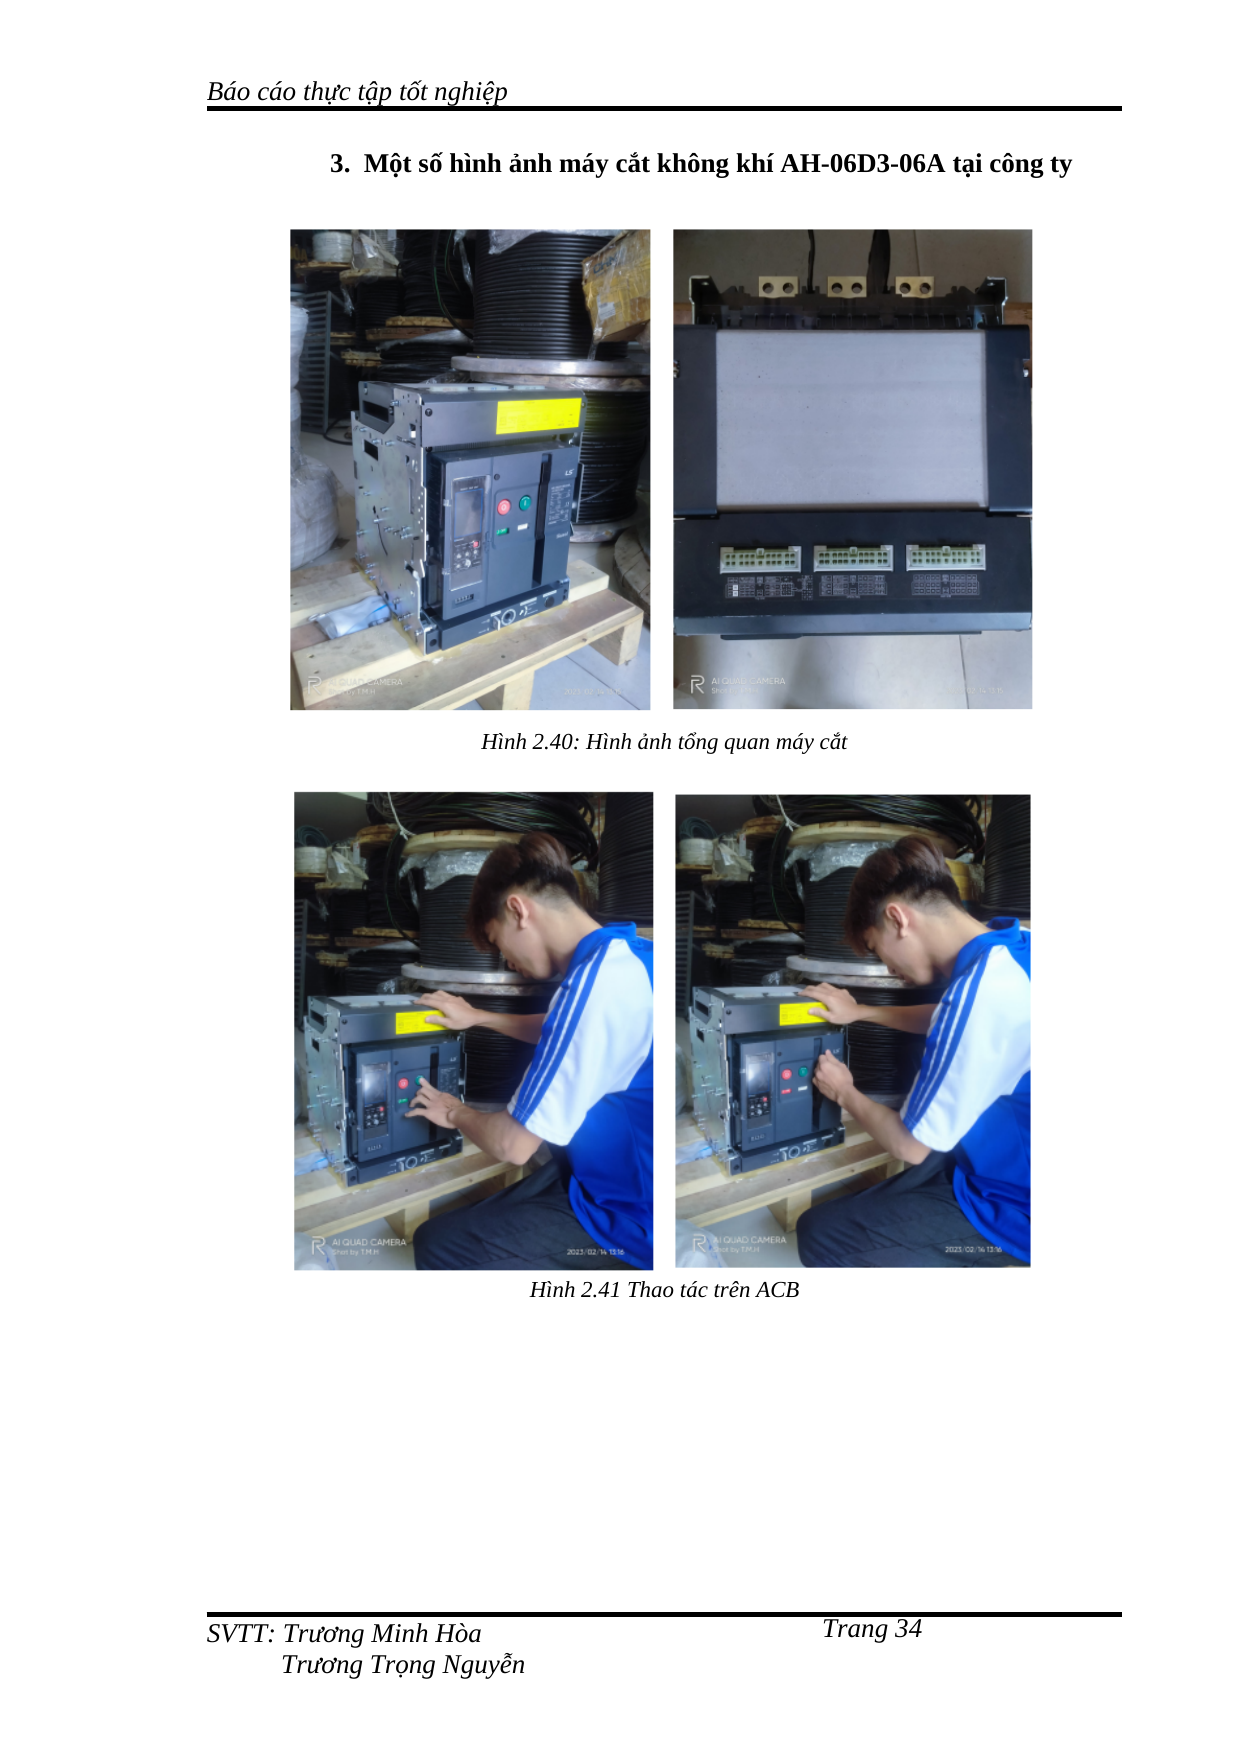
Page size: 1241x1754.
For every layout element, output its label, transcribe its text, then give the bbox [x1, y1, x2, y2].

text Hình 2.41 Thao tác trên ACB [207, 1276, 1122, 1303]
picture [281, 220, 1048, 729]
picture [280, 783, 1049, 1277]
text Hình 2.40: Hình ảnh tổng quan máy cắt [207, 728, 1122, 755]
subtitle Một số hình ảnh máy cắt không khí AH-06D3-06A tại công ty [319, 148, 1122, 179]
